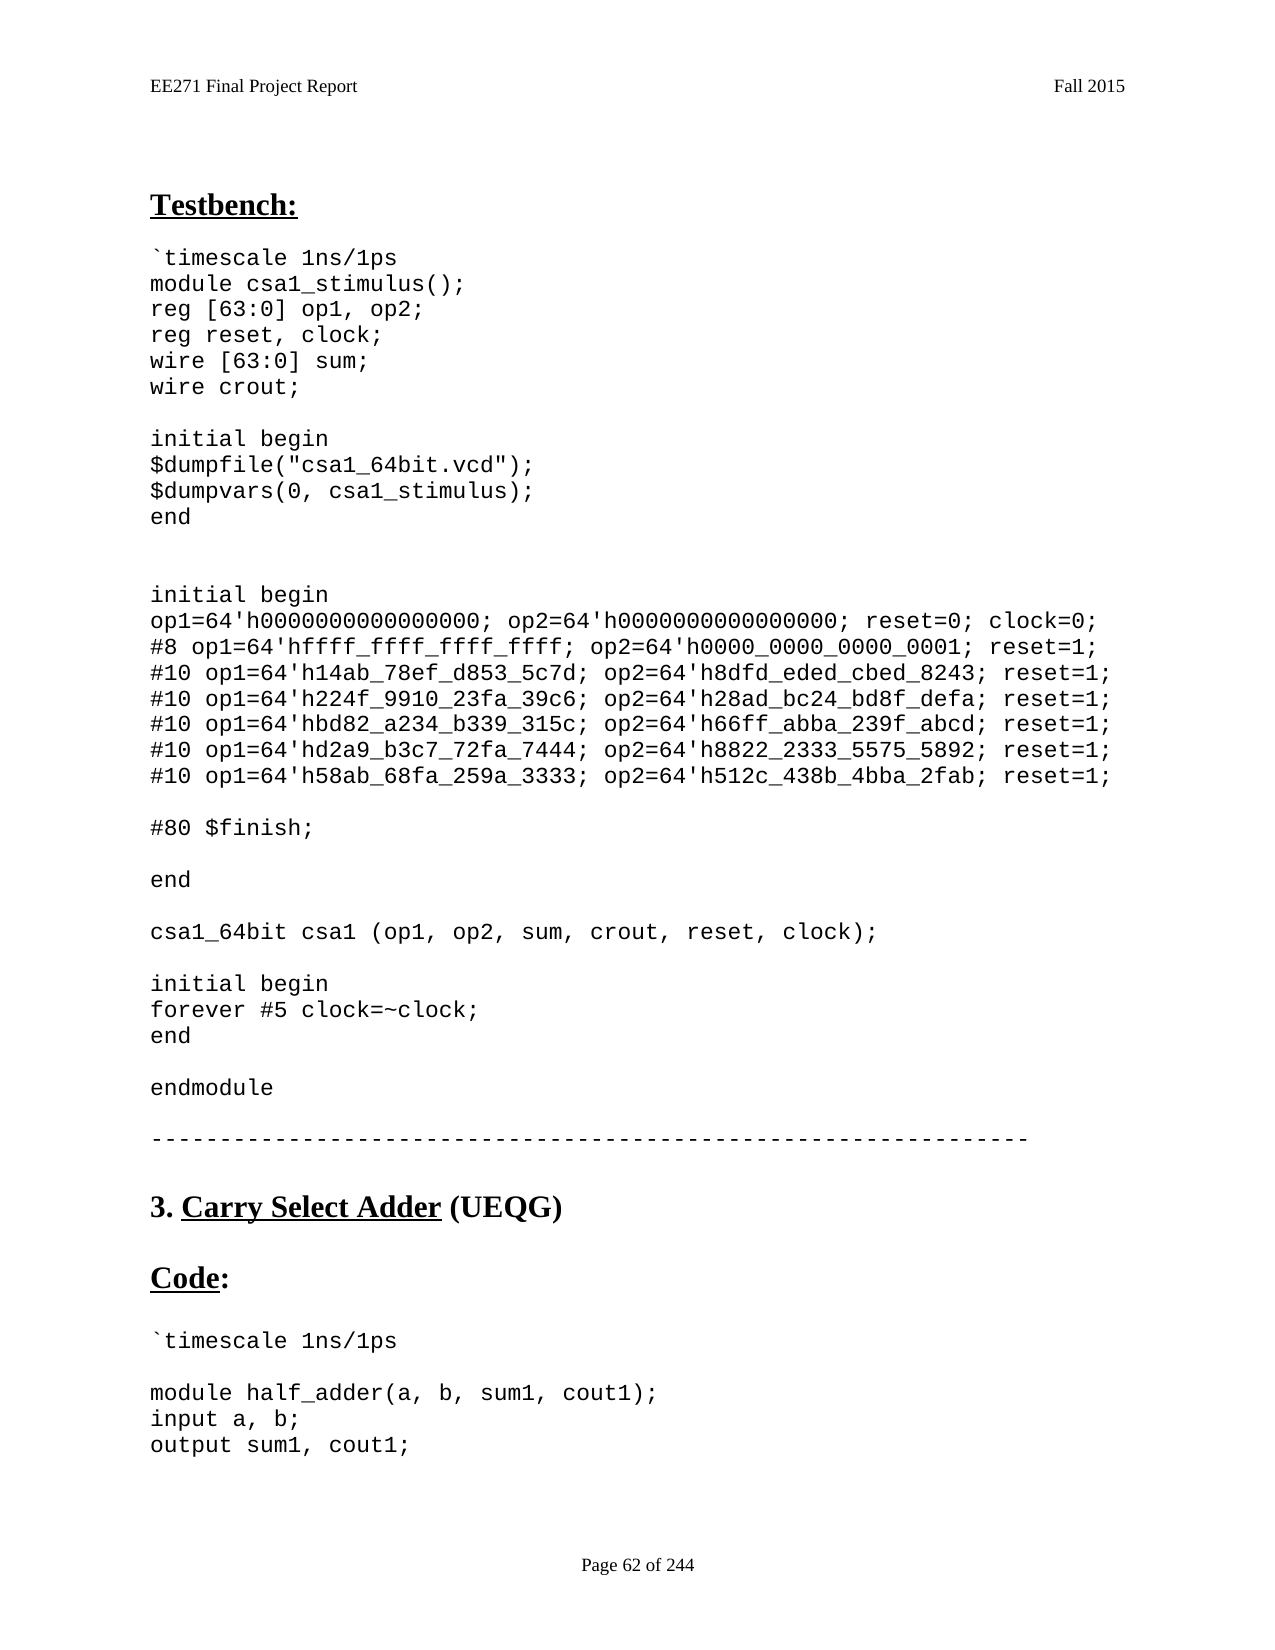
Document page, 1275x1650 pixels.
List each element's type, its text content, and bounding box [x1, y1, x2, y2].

text output sum1, cout1; [150, 1433, 1125, 1459]
text end [150, 868, 1125, 894]
text module csa1_stimulus(); [150, 272, 1125, 298]
text `timescale 1ns/1ps [150, 1330, 1125, 1356]
text csa1_64bit csa1 (op1, op2, sum, crout, reset, clock); [150, 920, 1125, 946]
text `timescale 1ns/1ps [150, 246, 1125, 272]
text #10 op1=64'h58ab_68fa_259a_3333; op2=64'h512c_438b_4bba_2fab; reset=1; [150, 765, 1125, 791]
text module half_adder(a, b, sum1, cout1); [150, 1382, 1125, 1407]
text reg reset, clock; [150, 324, 1125, 350]
text 3. Carry Select Adder (UEQG) [150, 1188, 1125, 1224]
text $dumpfile("csa1_64bit.vcd"); [150, 453, 1125, 479]
text input a, b; [150, 1407, 1125, 1433]
text ---------------------------------------------------------------- [150, 1128, 1125, 1154]
text #80 $finish; [150, 817, 1125, 842]
text #8 op1=64'hffff_ffff_ffff_ffff; op2=64'h0000_0000_0000_0001; reset=1; [150, 635, 1125, 661]
text reg [63:0] op1, op2; [150, 298, 1125, 324]
text end [150, 505, 1125, 531]
text endmodule [150, 1076, 1125, 1102]
text initial begin [150, 583, 1125, 609]
text op1=64'h0000000000000000; op2=64'h0000000000000000; reset=0; clock=0; [150, 609, 1125, 635]
text Testbench: [150, 186, 1125, 222]
text initial begin [150, 972, 1125, 998]
text #10 op1=64'hbd82_a234_b339_315c; op2=64'h66ff_abba_239f_abcd; reset=1; [150, 713, 1125, 739]
text #10 op1=64'h14ab_78ef_d853_5c7d; op2=64'h8dfd_eded_cbed_8243; reset=1; [150, 661, 1125, 687]
text forever #5 clock=~clock; [150, 998, 1125, 1024]
text #10 op1=64'h224f_9910_23fa_39c6; op2=64'h28ad_bc24_bd8f_defa; reset=1; [150, 687, 1125, 713]
text end [150, 1024, 1125, 1050]
text wire crout; [150, 376, 1125, 402]
text wire [63:0] sum; [150, 350, 1125, 376]
text $dumpvars(0, csa1_stimulus); [150, 479, 1125, 505]
text Code: [150, 1260, 1125, 1296]
text initial begin [150, 427, 1125, 453]
text #10 op1=64'hd2a9_b3c7_72fa_7444; op2=64'h8822_2333_5575_5892; reset=1; [150, 739, 1125, 765]
